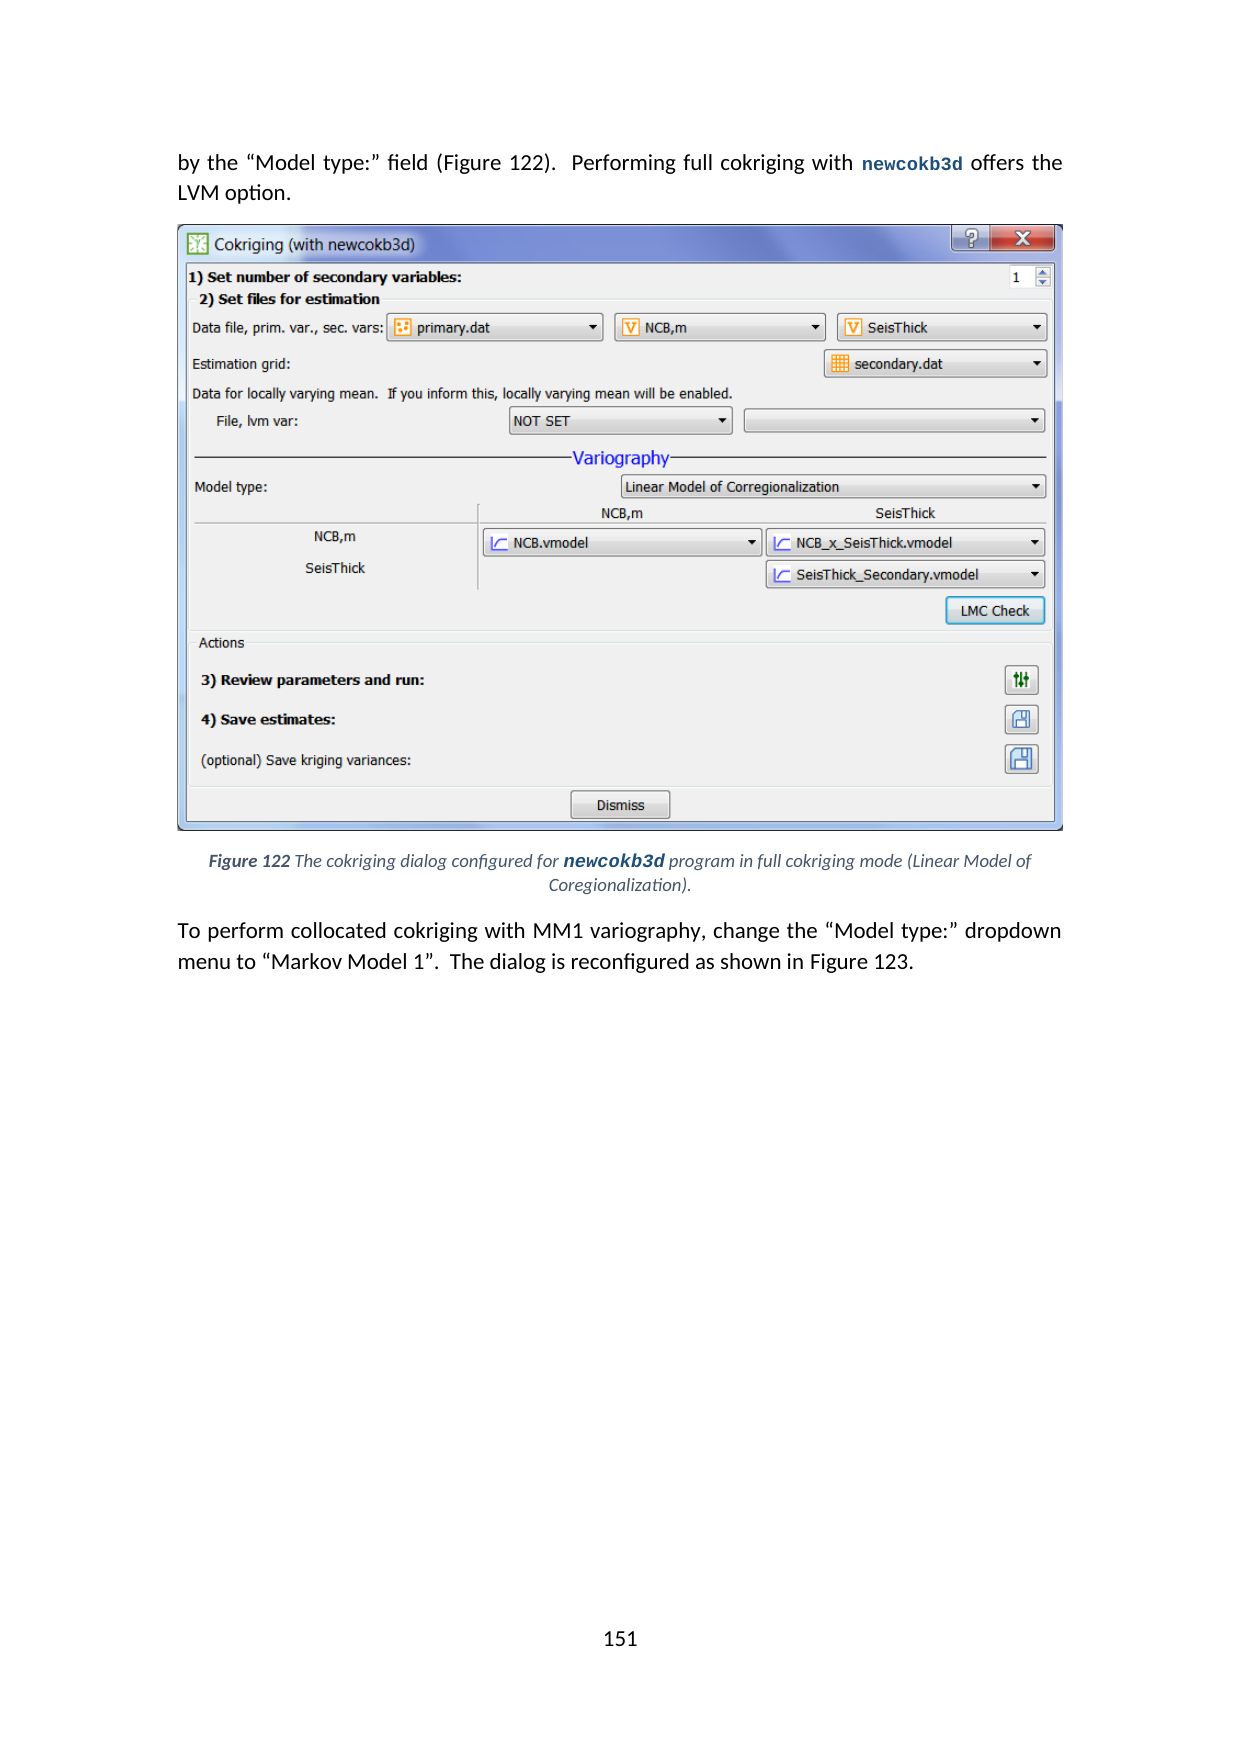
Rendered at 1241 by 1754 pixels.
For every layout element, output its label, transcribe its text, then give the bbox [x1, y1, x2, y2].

text To perform collocated cokriging with MM1 variography, change the “Model type:” dropdown menu to “Markov Model 1”. The dialog is reconfigured as shown in Figure 123. [177, 917, 1063, 975]
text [177, 148, 1063, 206]
picture [177, 224, 1063, 831]
text Figure 122 The cokriging dialog configured for newcokb3d program in full cokriging mode (Linear Model of Coregionalization). [177, 849, 1063, 896]
